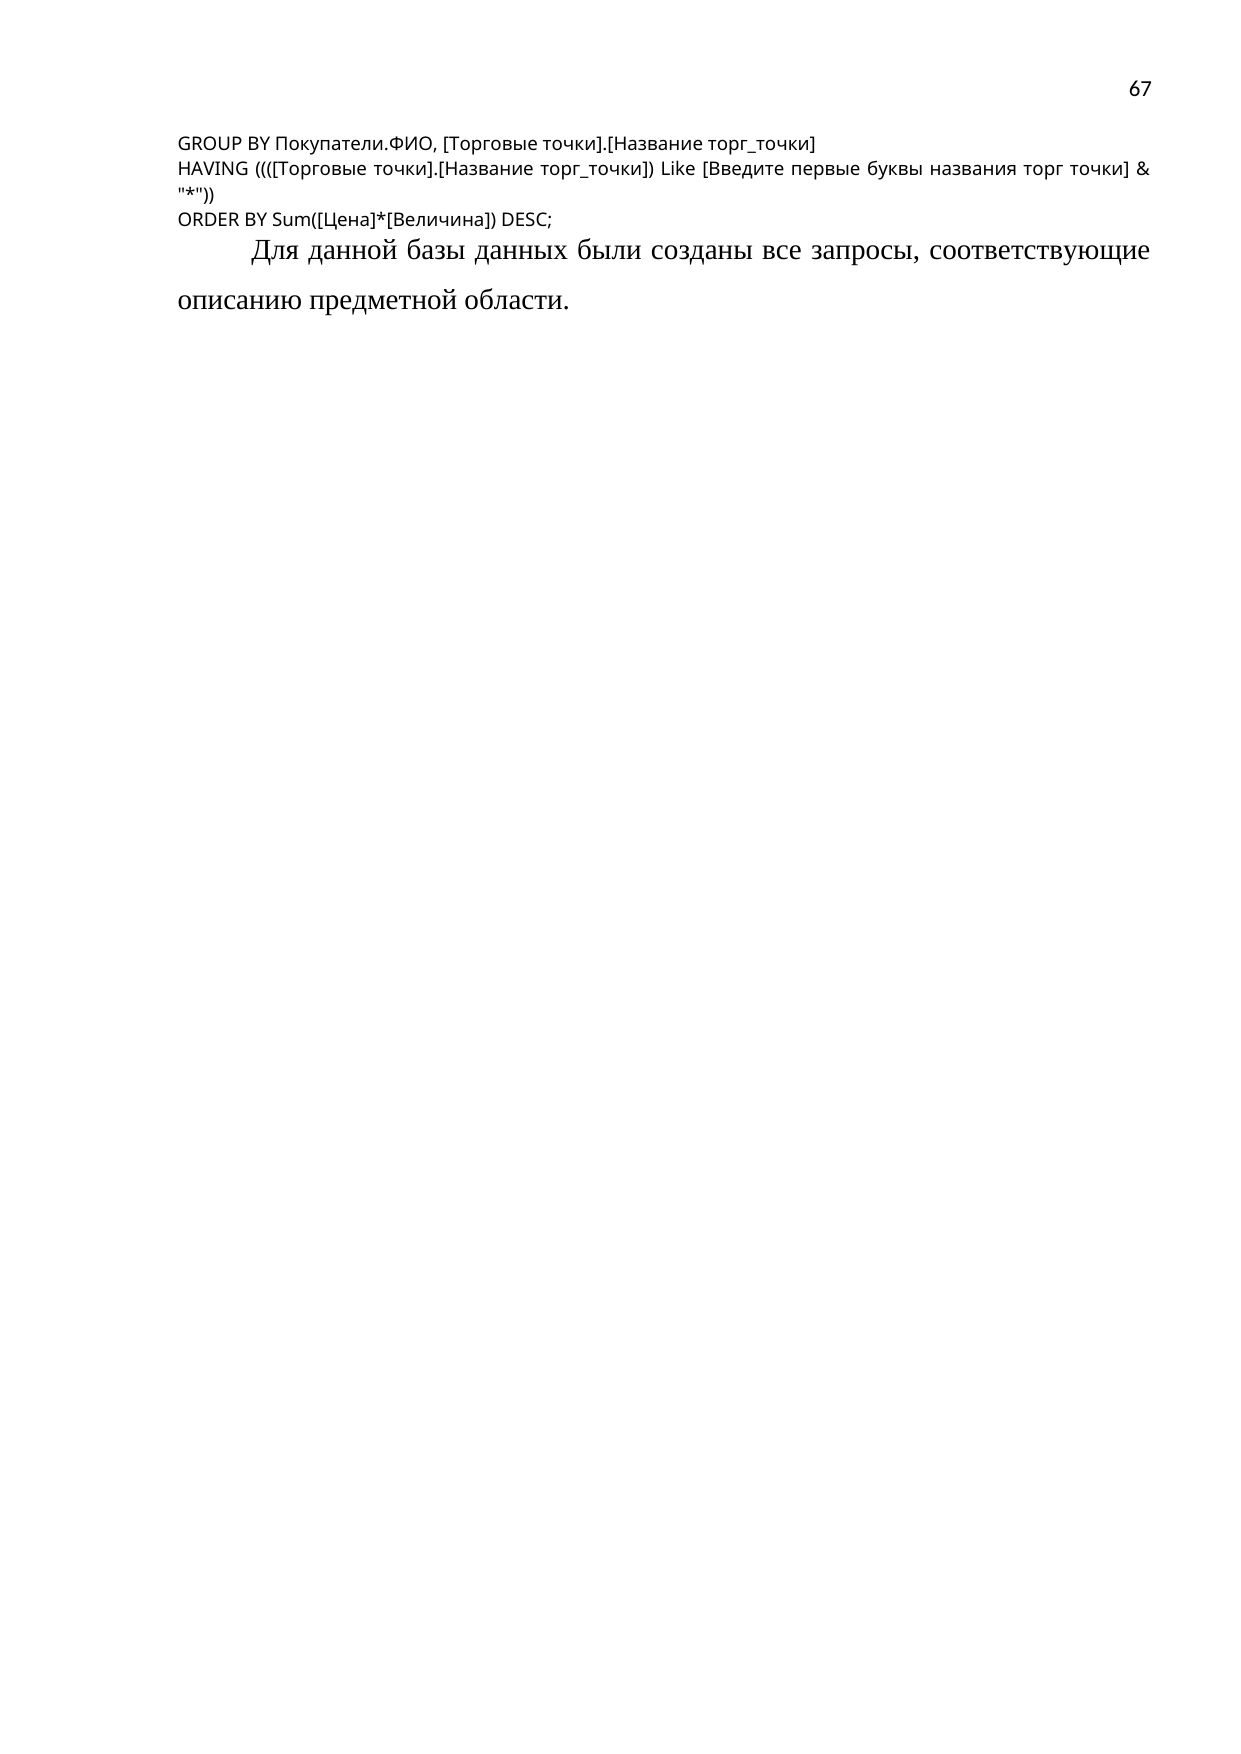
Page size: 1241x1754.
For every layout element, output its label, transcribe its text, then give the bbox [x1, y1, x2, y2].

text Для данной базы данных были созданы все запросы, соответствующие описанию предметной области. [177, 232, 1152, 316]
text ORDER BY Sum([Цена]*[Величина]) DESC; [177, 206, 1152, 232]
text GROUP BY Покупатели.ФИО, [Торговые точки].[Название торг_точки] [177, 130, 1152, 155]
text HAVING ((([Торговые точки].[Название торг_точки]) Like [Введите первые буквы названия торг точки] & "*")) [177, 155, 1152, 206]
